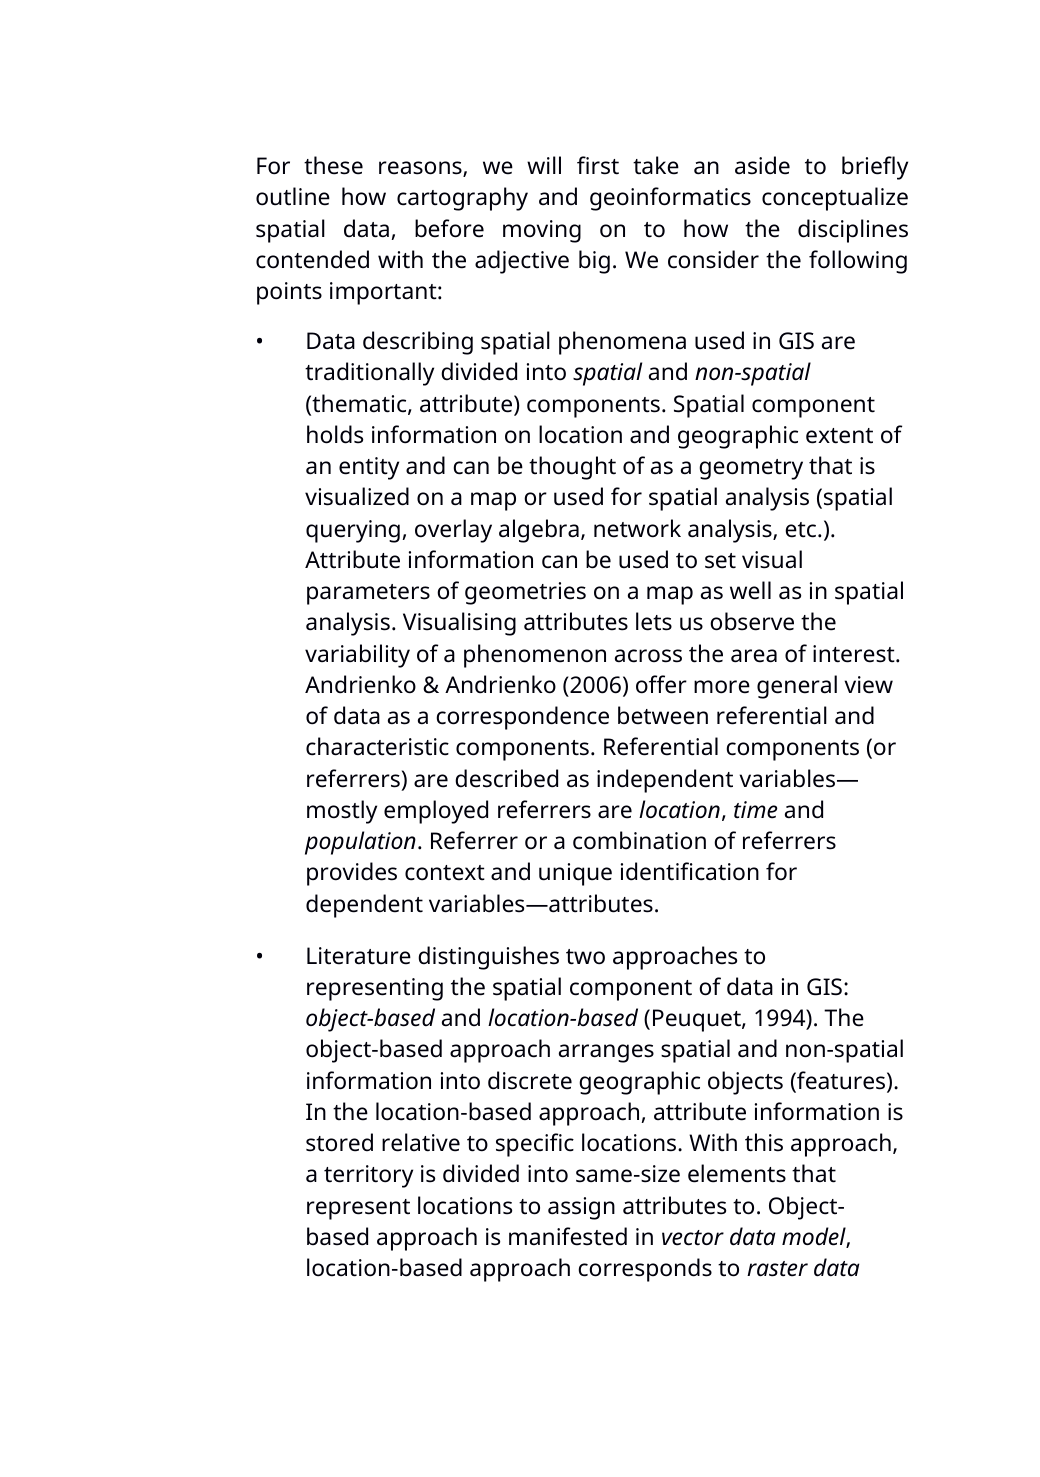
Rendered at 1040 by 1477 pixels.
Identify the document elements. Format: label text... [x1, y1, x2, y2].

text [255, 150, 910, 306]
list Data describing spatial phenomena used in GIS are traditionally divided into spatial and non-spatial (thematic, attribute) components. Spatial component holds information on location and geographic extent of an entity and can be thought of as a geometry that is visualized on a map or used for spatial analysis (spatial querying, overlay algebra, network analysis, etc.). Attribute information can be used to set visual parameters of geometries on a map as well as in spatial analysis. Visualising attributes lets us observe the variability of a phenomenon across the area of interest. Andrienko & Andrienko (2006) offer more general view of data as a correspondence between referential and characteristic components. Referential components (or referrers) are described as independent variables—mostly employed referrers are location, time and population. Referrer or a combination of referrers provides context and unique identification for dependent variables—attributes. [255, 325, 910, 919]
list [255, 939, 910, 1283]
